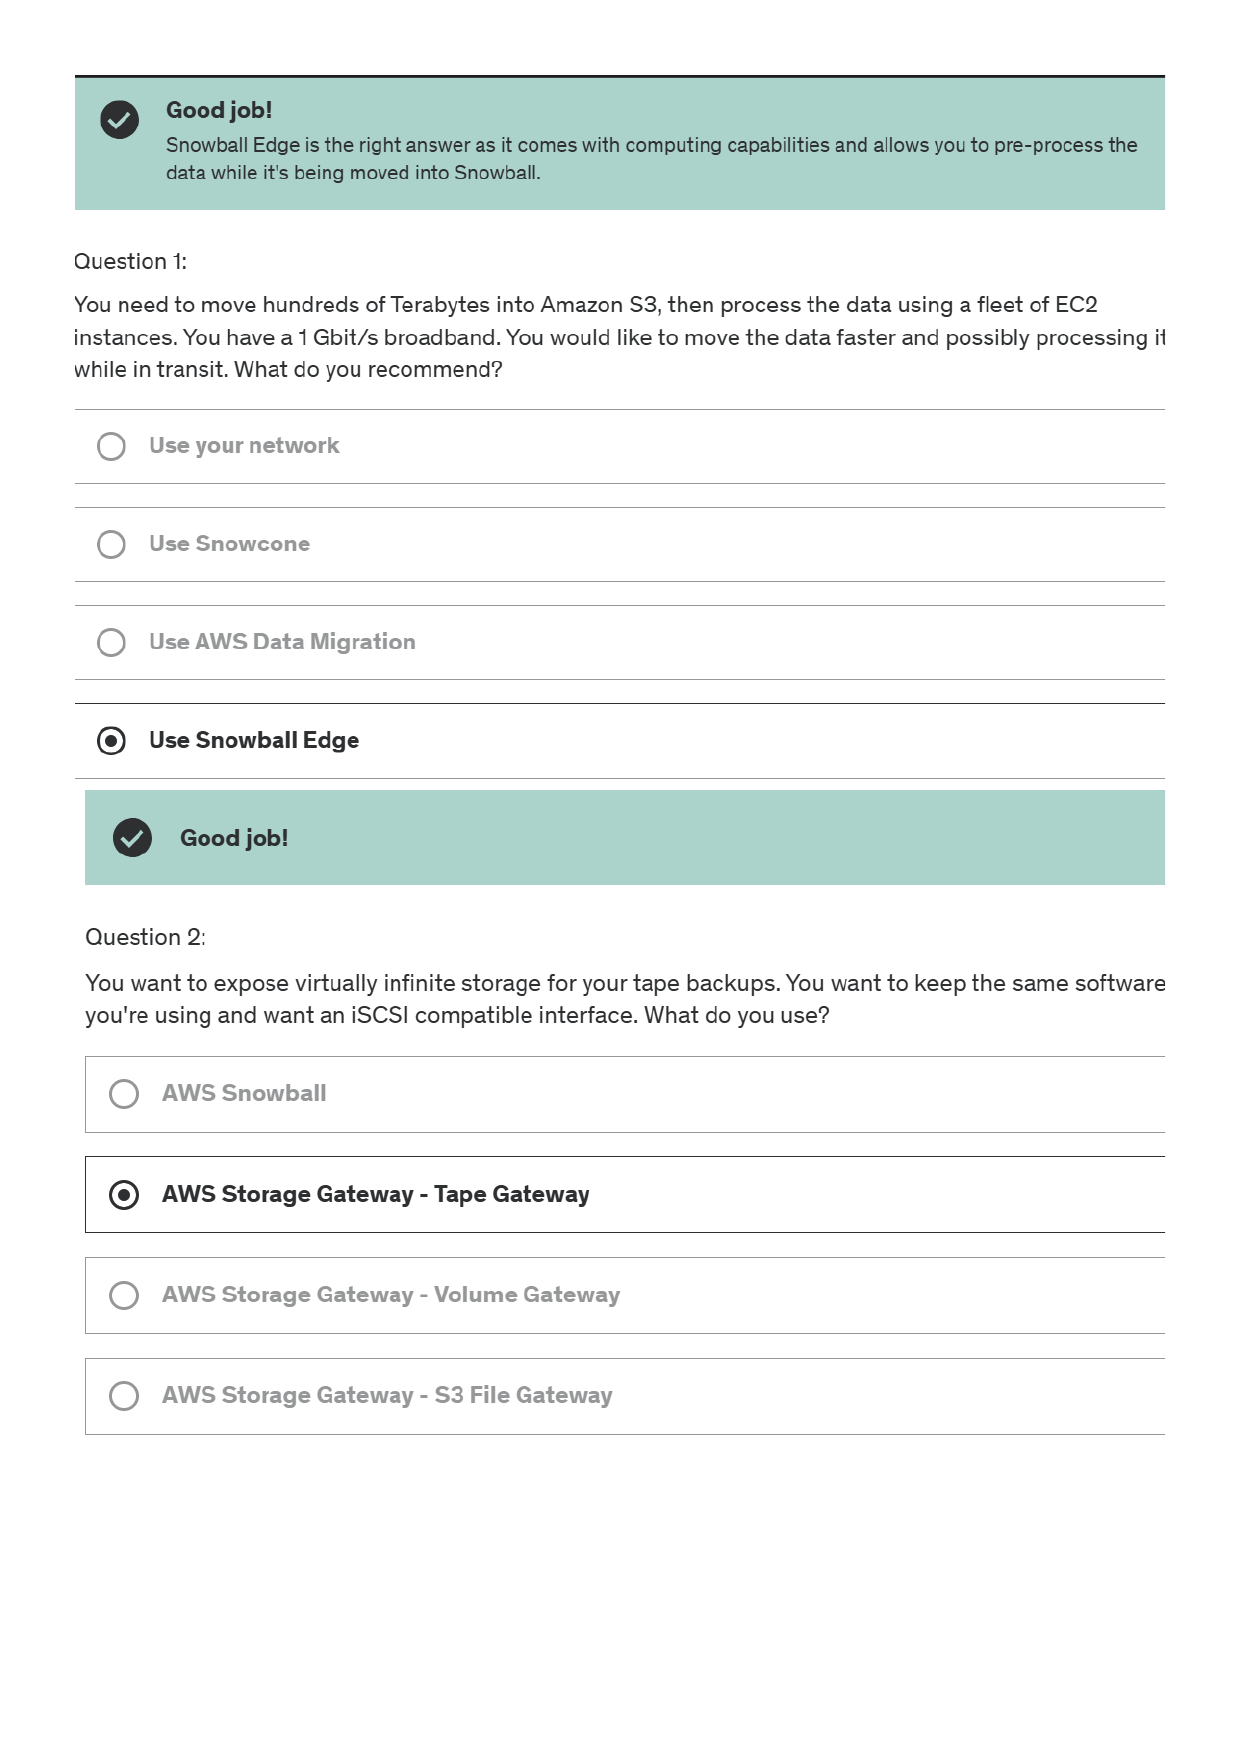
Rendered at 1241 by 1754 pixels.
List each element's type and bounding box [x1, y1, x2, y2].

picture [75, 781, 1166, 1441]
picture [75, 75, 1166, 779]
